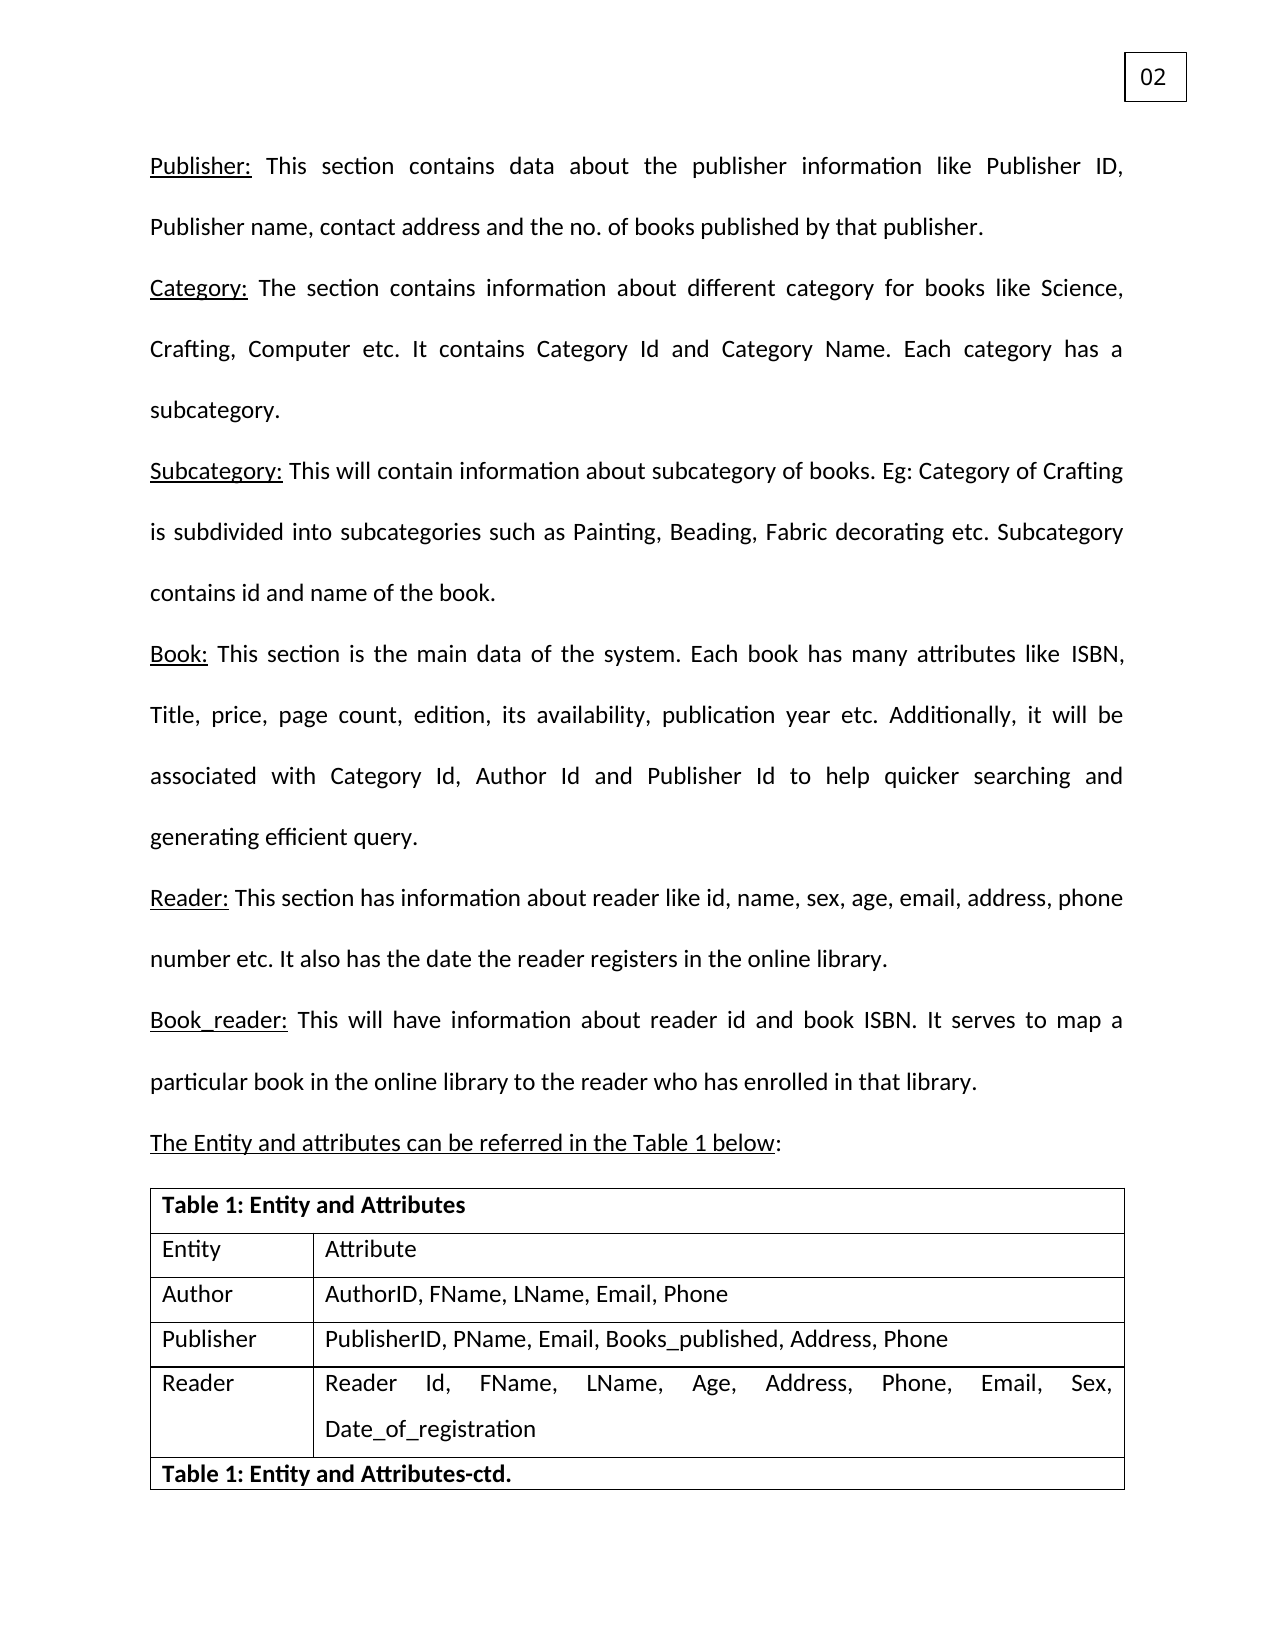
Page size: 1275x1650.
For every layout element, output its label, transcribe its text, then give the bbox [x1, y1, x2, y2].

text Category: The section contains information about different category for books like Science, Crafting, Computer etc. It contains Category Id and Category Name. Each category has a subcategory. [150, 272, 1125, 425]
table_cell Reader Id, FName, LName, Age, Address, Phone, Email, Sex, Date_of_registration [314, 1368, 1124, 1457]
table_cell Attribute [314, 1234, 1124, 1277]
text Reader: This section has information about reader like id, name, sex, age, email, address, phone number etc. It also has the date the reader registers in the online library. [150, 882, 1125, 974]
text Book: This section is the main data of the system. Each book has many attributes like ISBN, Title, price, page count, edition, its availability, publication year etc. Additionally, it will be associated with Category Id, Author Id and Publisher Id to help quicker searching and generating efficient query. [150, 638, 1125, 852]
table_cell Entity [151, 1234, 313, 1277]
text Subcategory: This will contain information about subcategory of books. Eg: Category of Crafting is subdivided into subcategories such as Painting, Beading, Fabric decorating etc. Subcategory contains id and name of the book. [150, 455, 1125, 608]
table_cell Table 1: Entity and Attributes-ctd. [151, 1458, 1124, 1488]
table_cell Reader [151, 1368, 313, 1457]
table_cell Publisher [151, 1323, 313, 1366]
text The Entity and attributes can be referred in the Table 1 below: [150, 1127, 1125, 1157]
table_cell AuthorID, FName, LName, Email, Phone [314, 1278, 1124, 1322]
table_header Table 1: Entity and Attributes [151, 1189, 1124, 1232]
text Book_reader: This will have information about reader id and book ISBN. It serves to map a particular book in the online library to the reader who has enrolled in that library. [150, 1004, 1125, 1096]
table_cell PublisherID, PName, Email, Books_published, Address, Phone [314, 1323, 1124, 1366]
table_cell Author [151, 1278, 313, 1322]
text Publisher: This section contains data about the publisher information like Publisher ID, Publisher name, contact address and the no. of books published by that publisher. [150, 150, 1125, 242]
